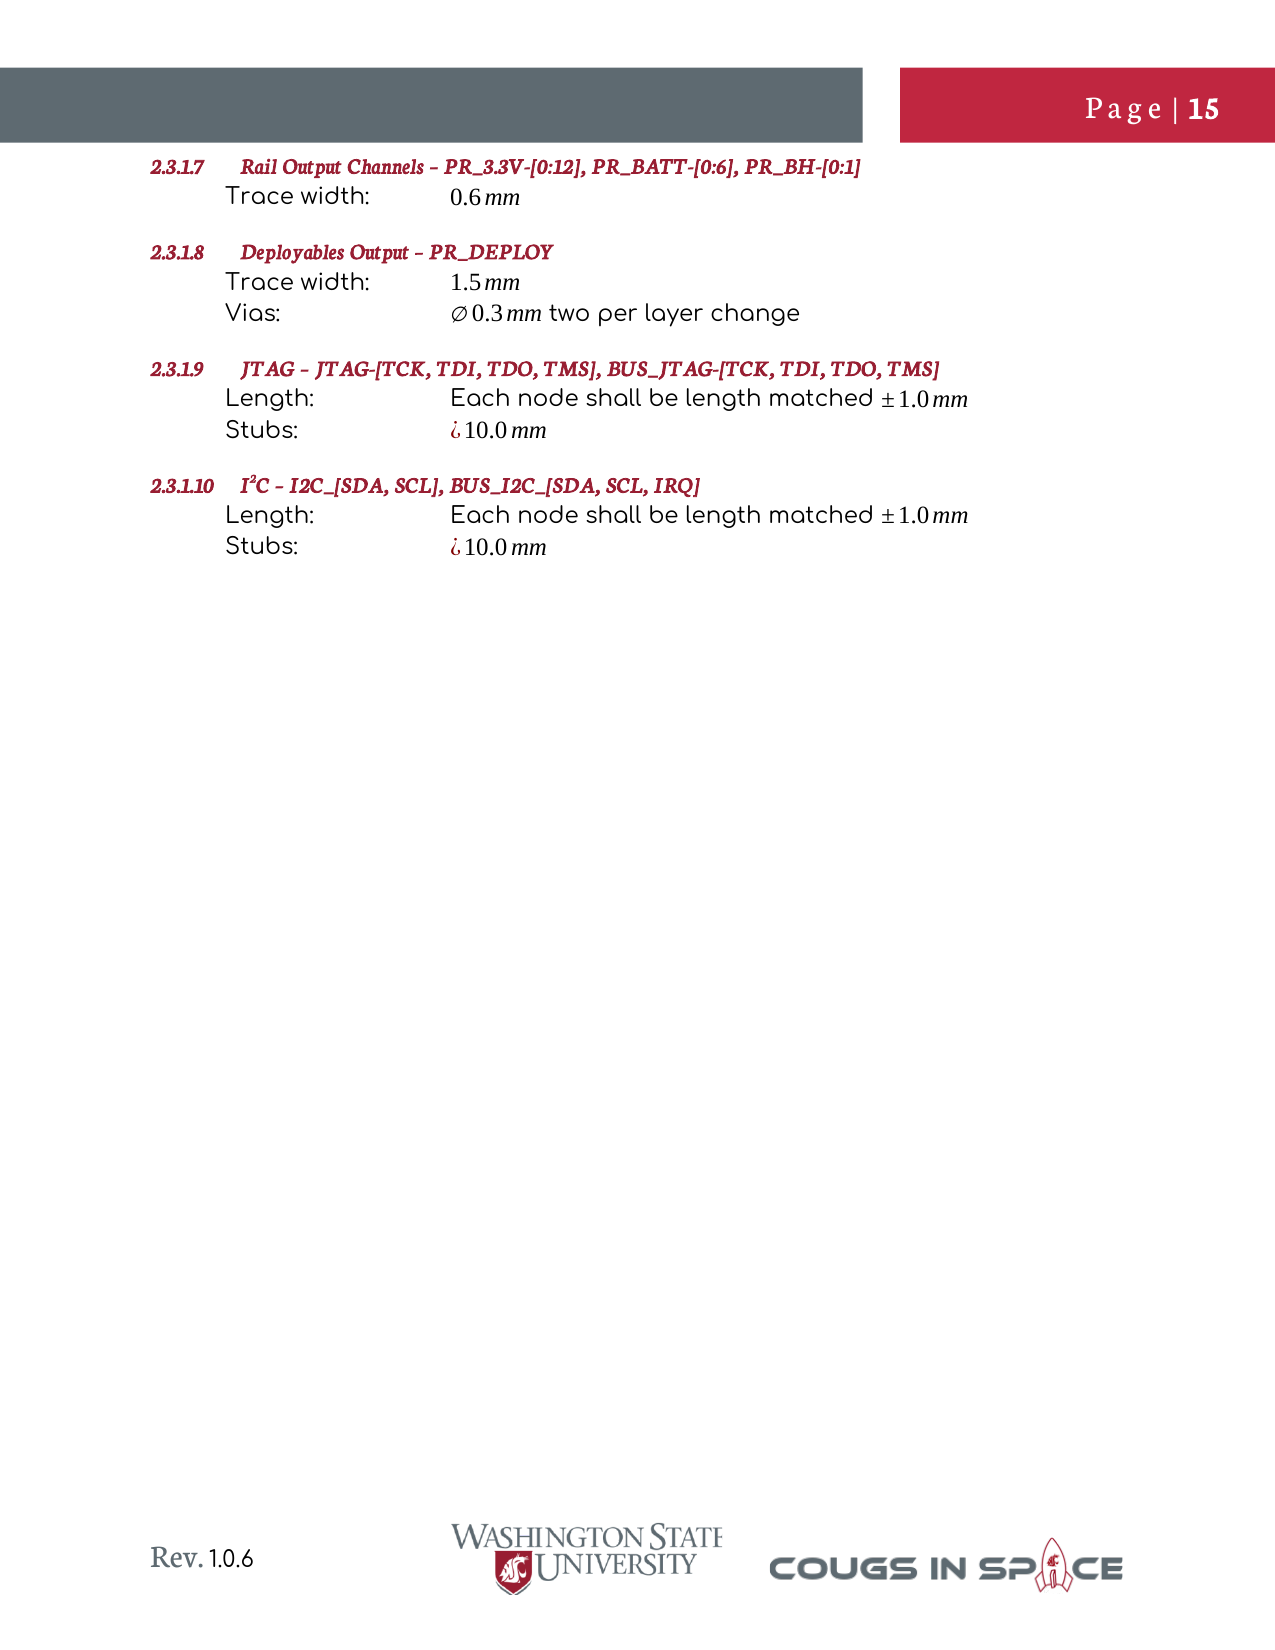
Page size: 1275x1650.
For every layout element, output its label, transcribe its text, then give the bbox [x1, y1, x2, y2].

text Trace width: [225, 183, 1125, 211]
picture [450, 1522, 723, 1595]
subtitle I2C – I2C_[SDA, SCL], BUS_I2C_[SDA, SCL, IRQ] [150, 469, 1125, 498]
subtitle JTAG – JTAG-[TCK, TDI, TDO, TMS], BUS_JTAG-[TCK, TDI, TDO, TMS] [150, 352, 1125, 381]
text Trace width: [225, 269, 1125, 296]
text Stubs: [225, 533, 1125, 561]
subtitle Deployables Output – PR_DEPLOY [150, 235, 1125, 264]
text Length: Each node shall be length matched [225, 502, 1125, 530]
subtitle Rail Output Channels – PR_3.3V-[0:12], PR_BATT-[0:6], PR_BH-[0:1] [150, 150, 1125, 179]
text Vias: two per layer change [225, 300, 1125, 328]
picture [769, 1537, 1123, 1594]
text Stubs: [225, 417, 1125, 444]
text Length: Each node shall be length matched [225, 385, 1125, 413]
